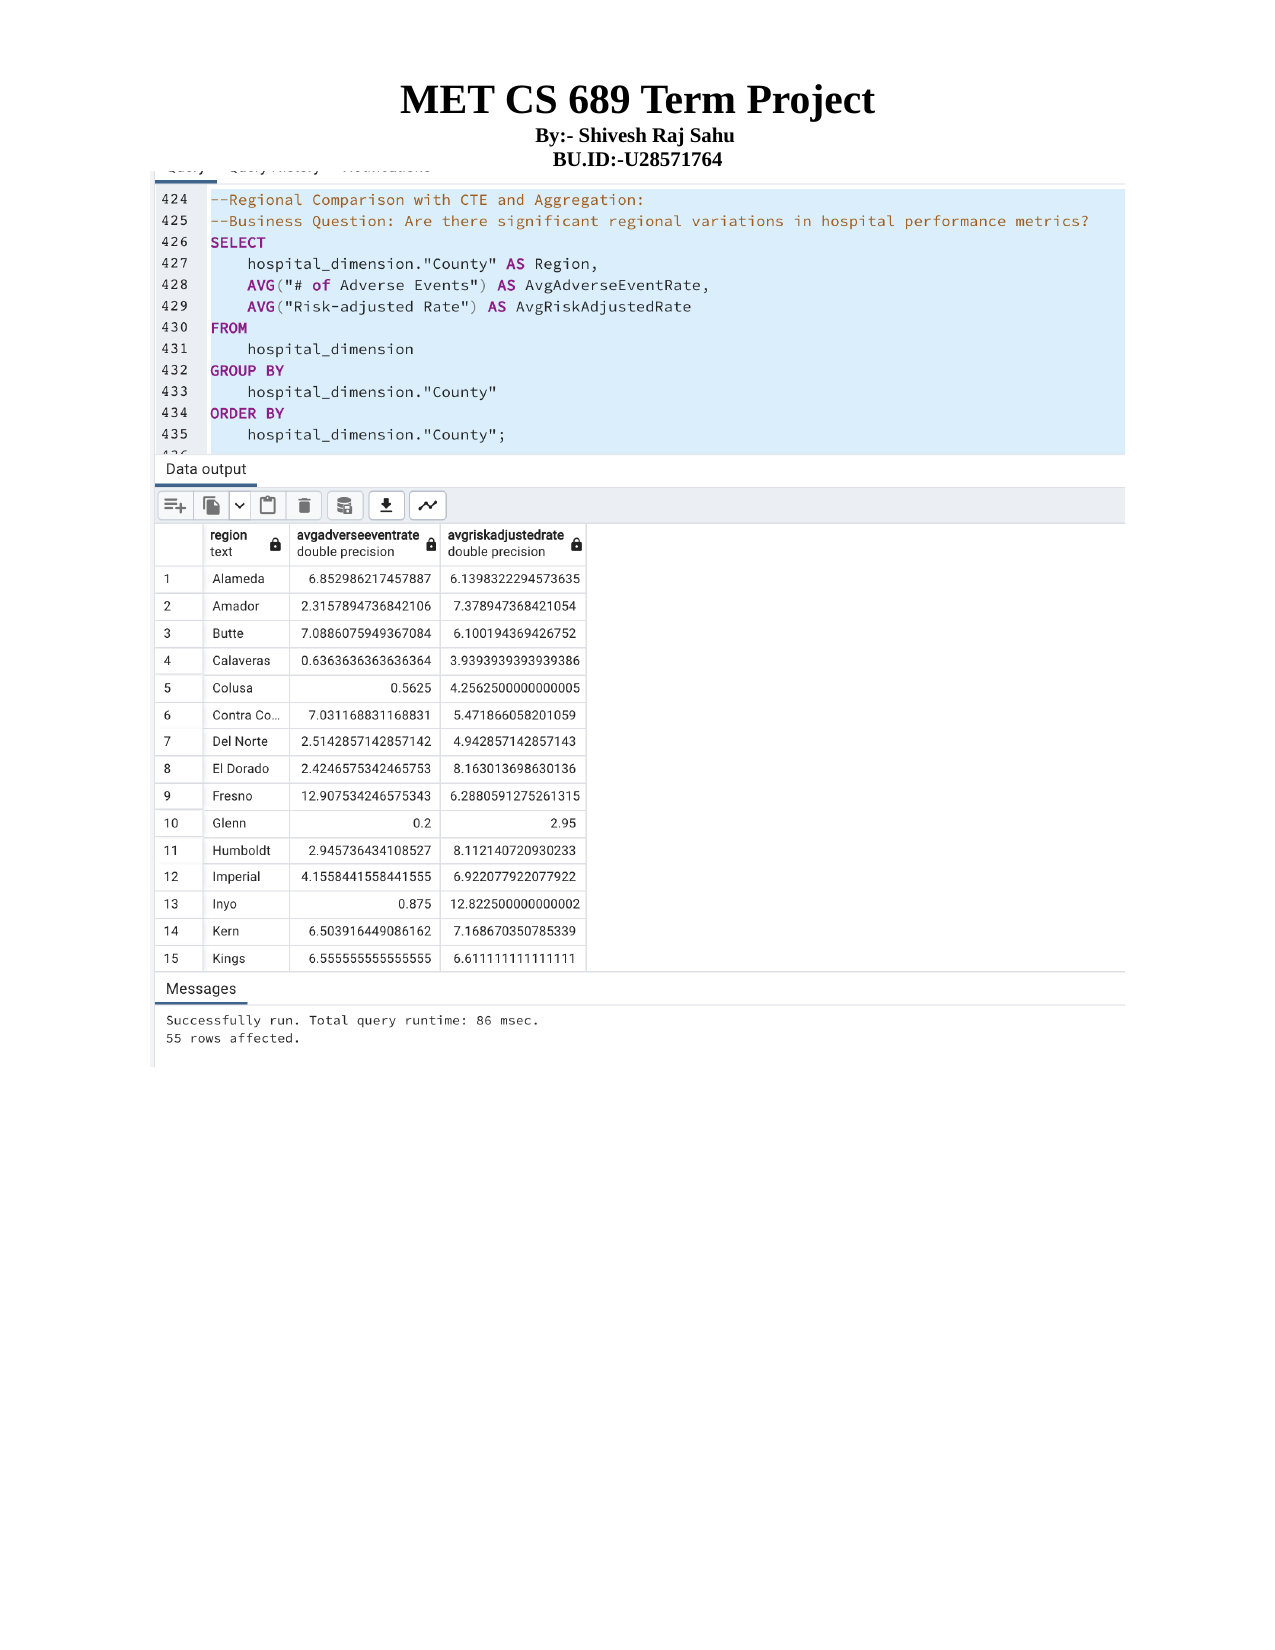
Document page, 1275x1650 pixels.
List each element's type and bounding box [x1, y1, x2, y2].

picture [150, 171, 1125, 1067]
